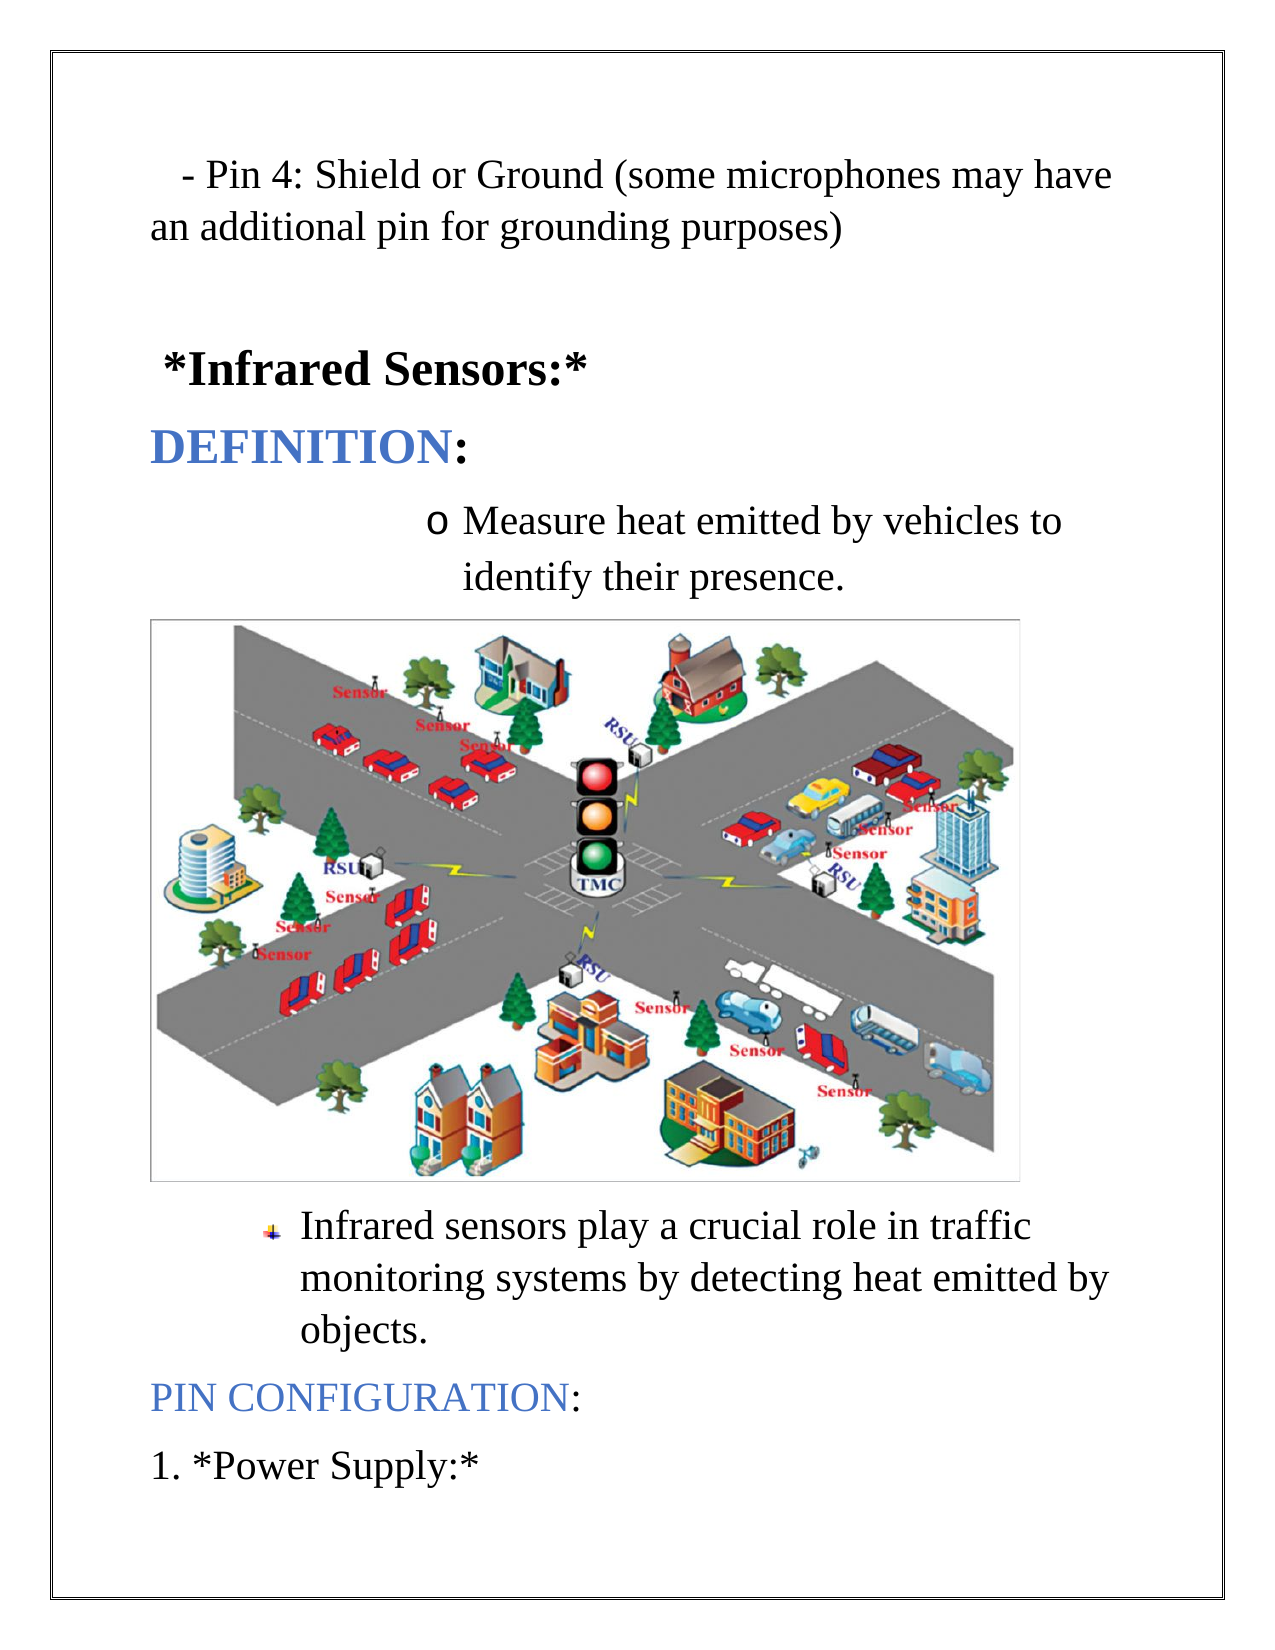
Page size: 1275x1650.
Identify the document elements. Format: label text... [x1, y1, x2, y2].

text DEFINITION: [150, 417, 1125, 474]
picture [150, 619, 1021, 1182]
list Infrared sensors play a crucial role in traffic monitoring systems by detecting heat emitted by objects. [262, 1201, 1125, 1352]
list Measure heat emitted by vehicles to identify their presence. [425, 496, 1125, 599]
text 1. *Power Supply:* [150, 1441, 1125, 1489]
text - Pin 4: Shield or Ground (some microphones may have an additional pin for grounding purposes) [150, 150, 1125, 249]
picture [263, 1223, 281, 1240]
text *Infrared Sensors:* [150, 338, 1125, 396]
text PIN CONFIGURATION: [150, 1372, 1125, 1420]
